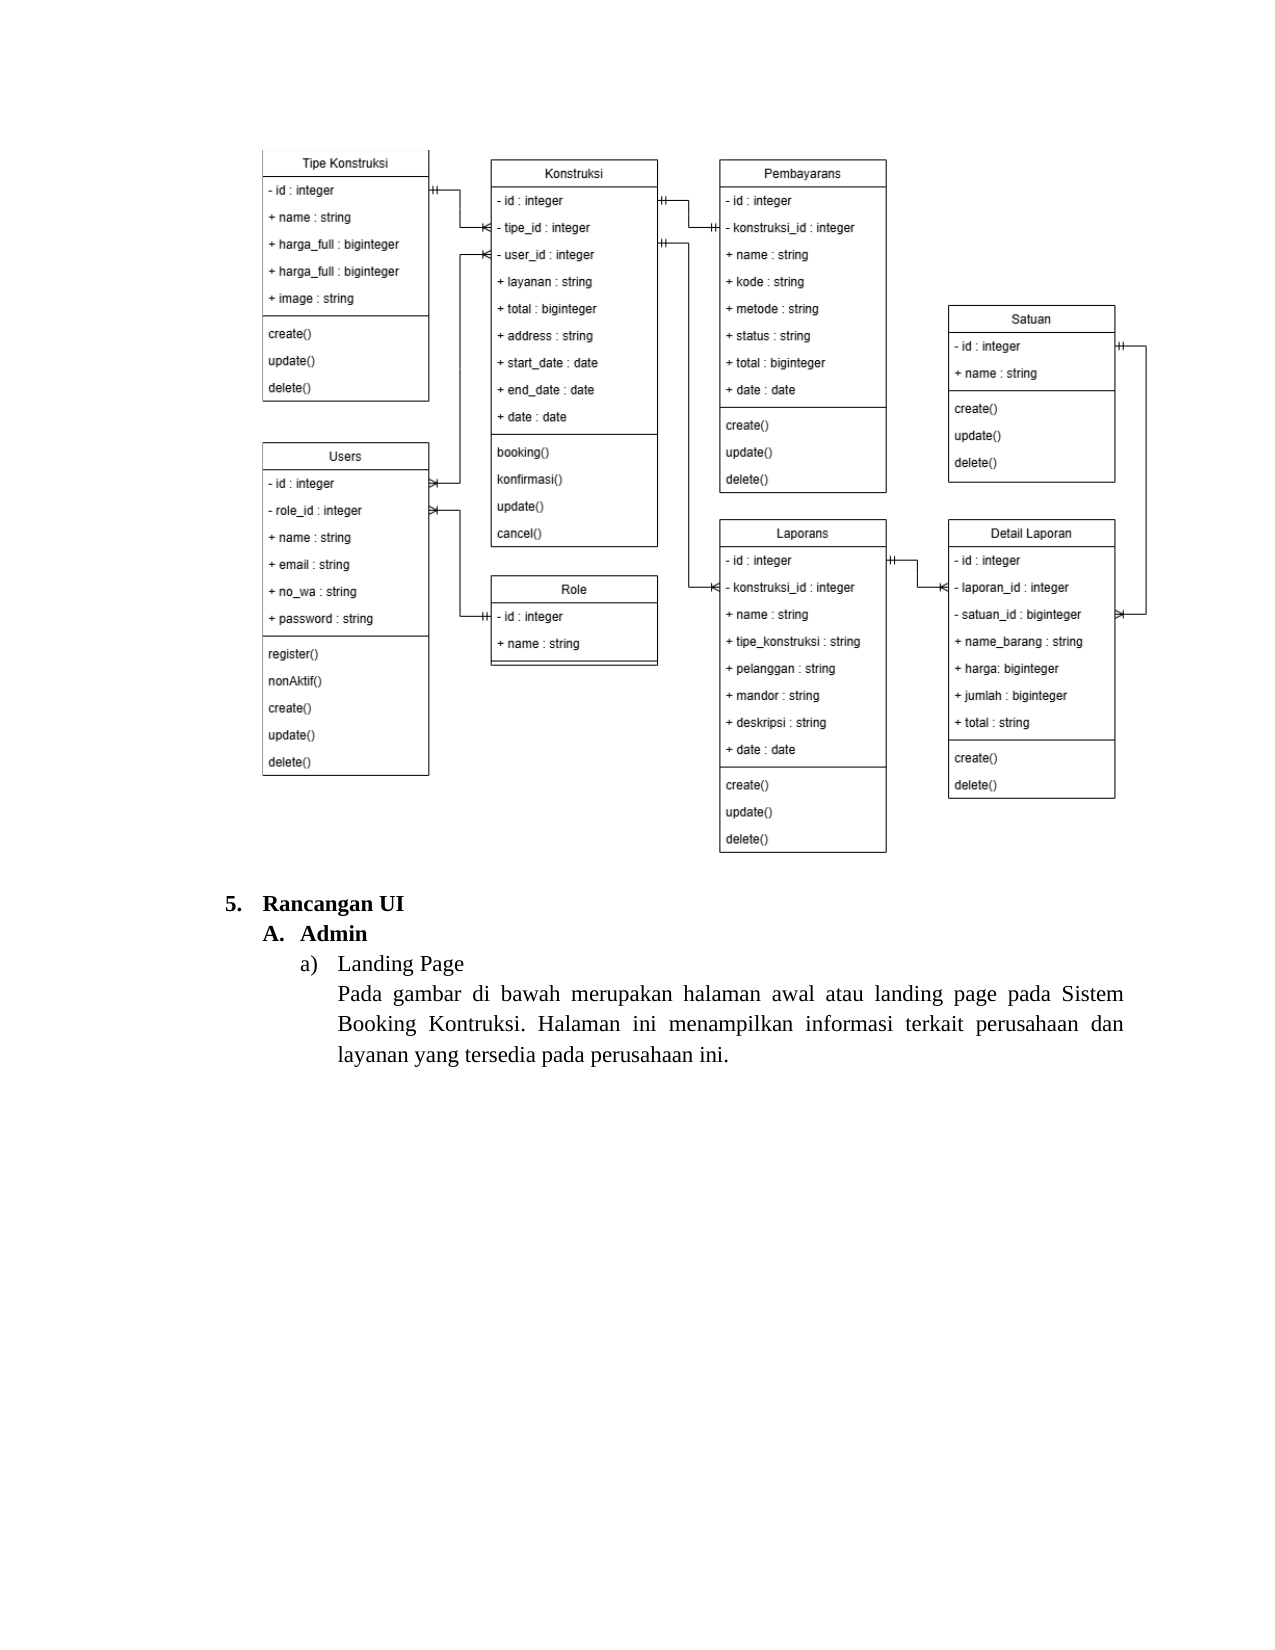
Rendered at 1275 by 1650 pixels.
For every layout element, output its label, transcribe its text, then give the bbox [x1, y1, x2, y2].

list Admin [262, 920, 1125, 946]
list Landing Page [300, 950, 1125, 976]
picture [262, 150, 1156, 856]
list Pada gambar di bawah merupakan halaman awal atau landing page pada Sistem Booking Kontruksi. Halaman ini menampilkan informasi terkait perusahaan dan layanan yang tersedia pada perusahaan ini. [337, 980, 1125, 1067]
list Rancangan UI [225, 889, 1125, 916]
